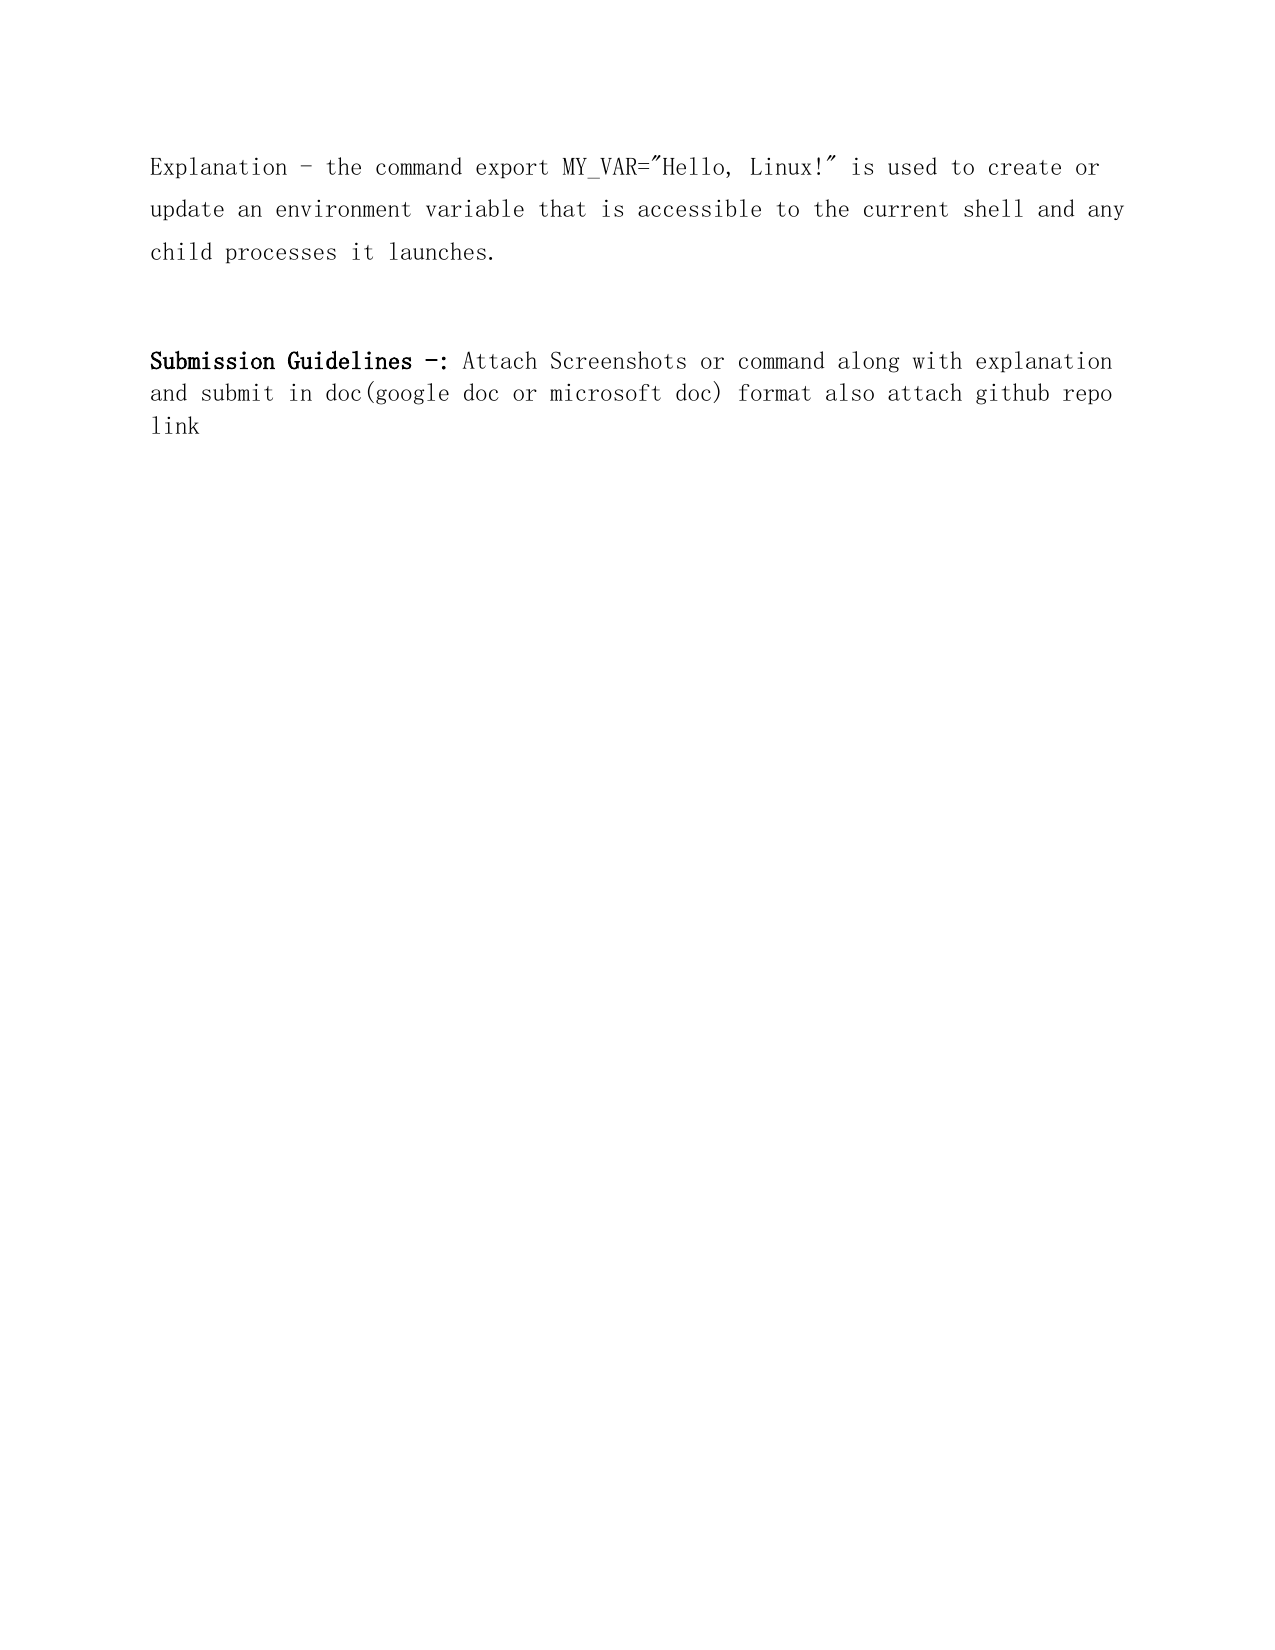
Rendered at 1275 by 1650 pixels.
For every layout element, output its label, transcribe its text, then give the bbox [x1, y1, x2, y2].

text Explanation - the command export MY_VAR="Hello, Linux!" is used to create or update an environment variable that is accessible to the current shell and any child processes it launches. [150, 150, 1125, 264]
text Submission Guidelines -: Attach Screenshots or command along with explanation and submit in doc(google doc or microsoft doc) format also attach github repo link [150, 344, 1125, 438]
